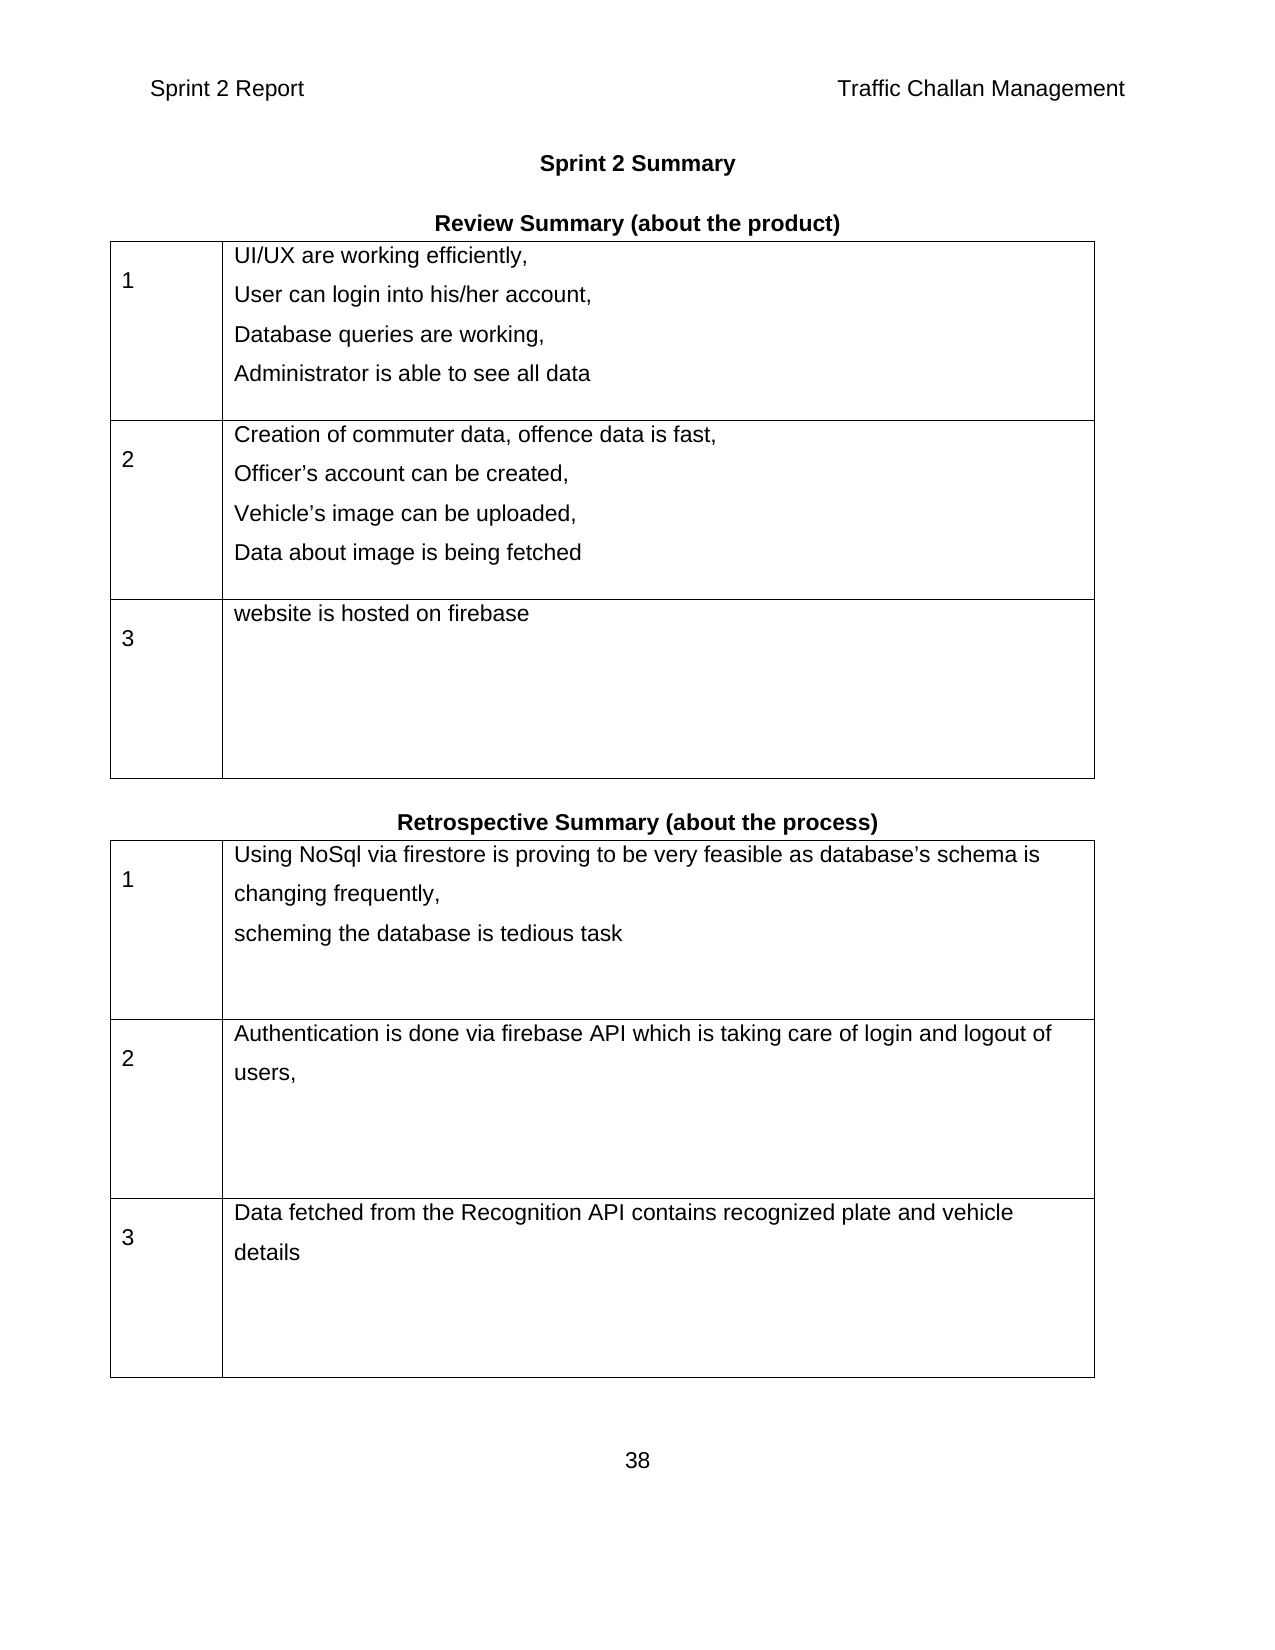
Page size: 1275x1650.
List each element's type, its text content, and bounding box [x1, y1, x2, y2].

table_header UI/UX are working efficiently, User can login into his/her account, Database queries are working, Administrator is able to see all data [223, 242, 1094, 420]
table_cell 3 [111, 1199, 222, 1377]
table_cell 2 [111, 1020, 222, 1198]
table_cell Data fetched from the Recognition API contains recognized plate and vehicle details [223, 1199, 1094, 1377]
table_cell Creation of commuter data, offence data is fast, Officer’s account can be created, Vehicle’s image can be uploaded, Data about image is being fetched [223, 421, 1094, 599]
text Review Summary (about the product) [150, 210, 1125, 237]
text Sprint 2 Summary [150, 150, 1125, 176]
table_cell website is hosted on firebase [223, 600, 1094, 778]
table_header Using NoSql via firestore is proving to be very feasible as database’s schema is changing frequently, scheming the database is tedious task [223, 841, 1094, 1019]
table_cell 2 [111, 421, 222, 599]
table_cell 3 [111, 600, 222, 778]
table_header 1 [111, 841, 222, 1019]
table_header 1 [111, 242, 222, 420]
text Retrospective Summary (about the process) [150, 809, 1125, 836]
table_cell Authentication is done via firebase API which is taking care of login and logout of users, [223, 1020, 1094, 1198]
